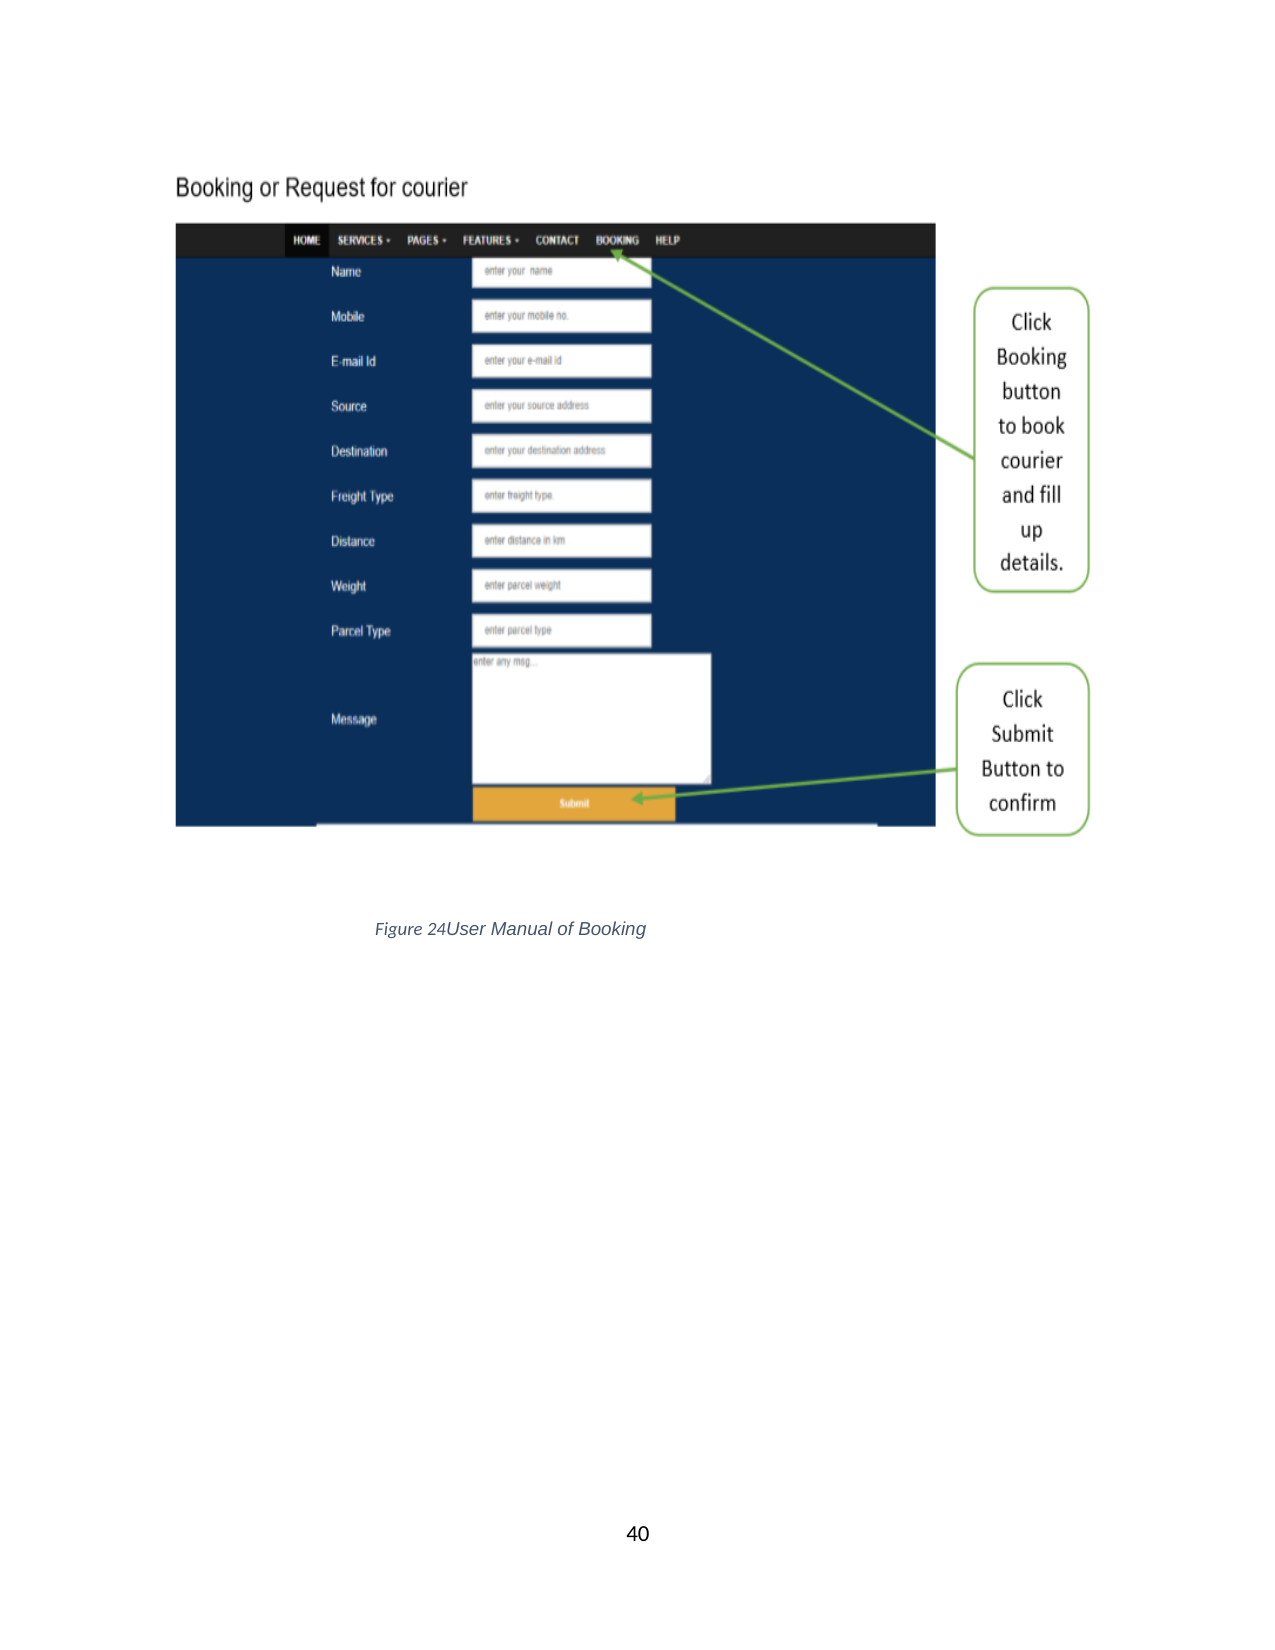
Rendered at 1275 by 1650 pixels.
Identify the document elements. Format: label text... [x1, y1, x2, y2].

picture [150, 150, 1125, 899]
